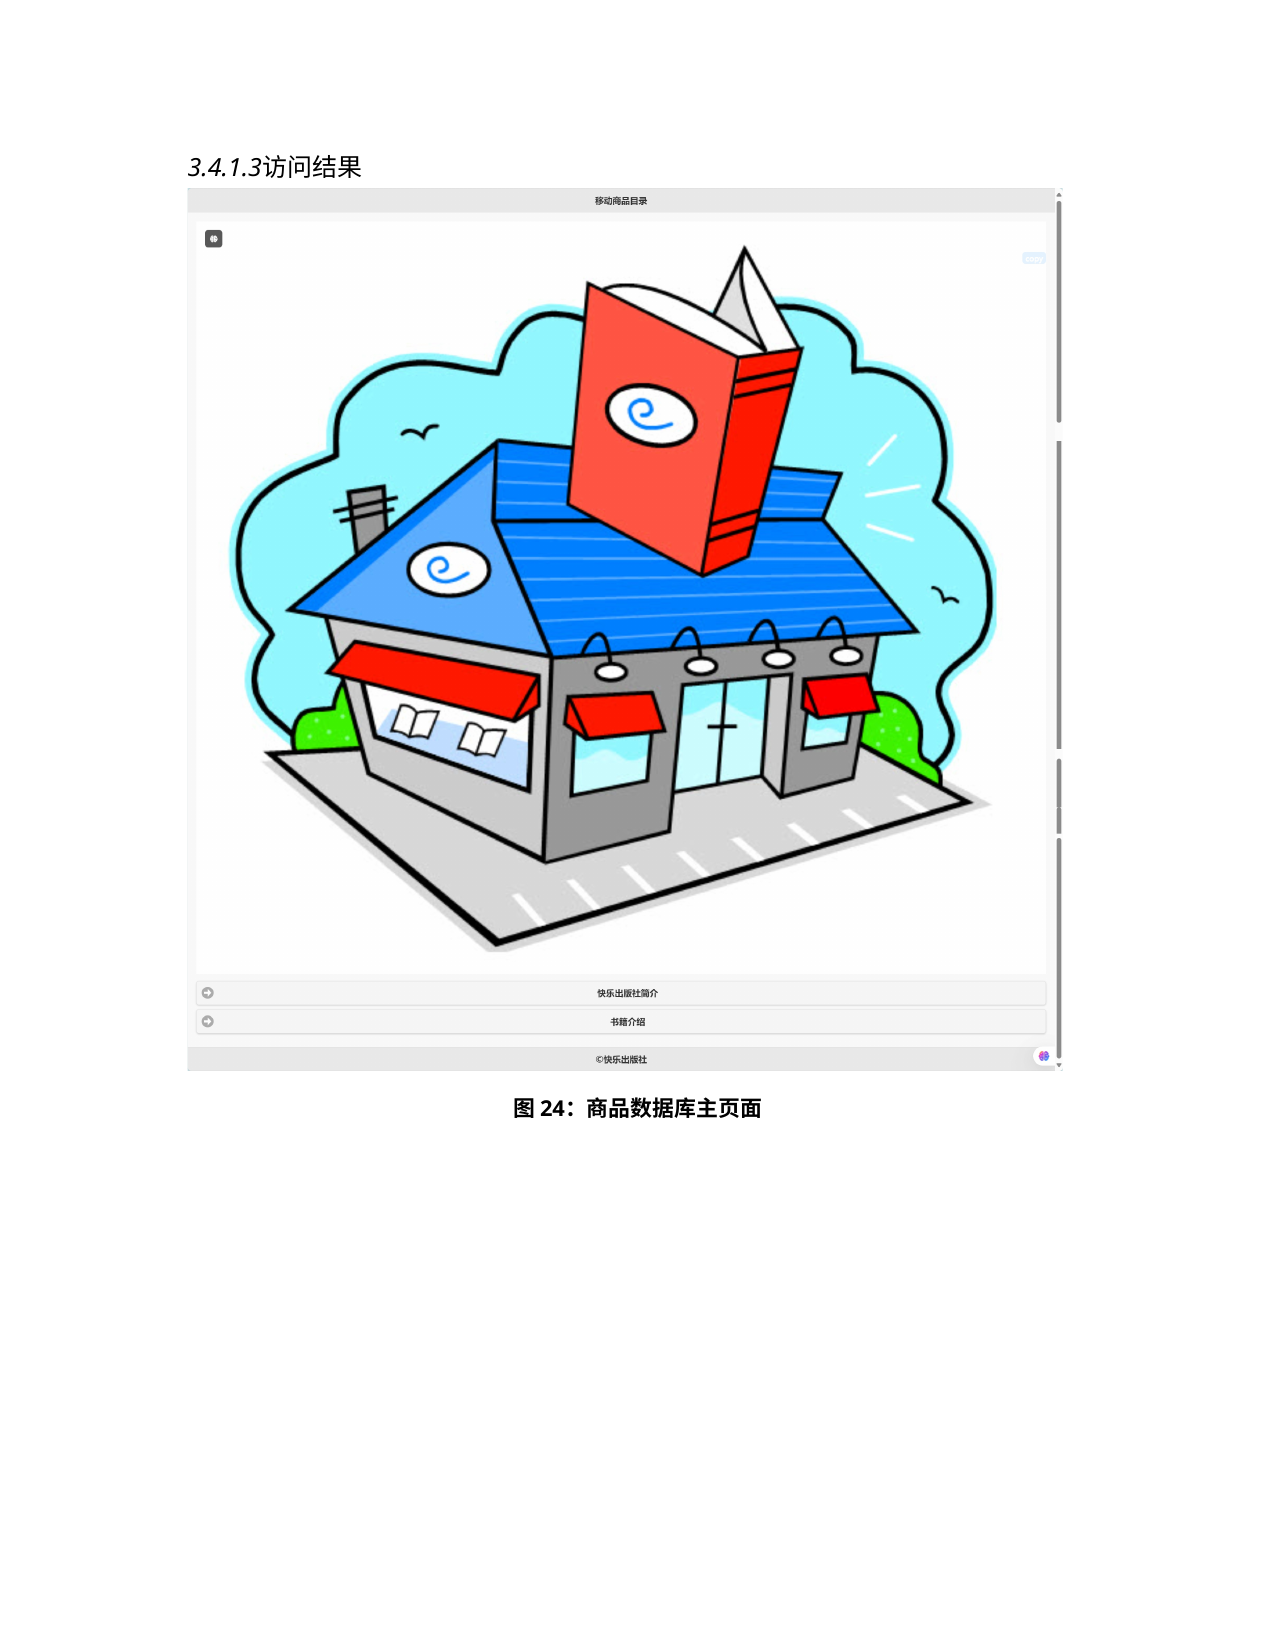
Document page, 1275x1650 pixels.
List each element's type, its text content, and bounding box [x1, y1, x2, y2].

subtitle 3.4.1.3 访问结果 [187, 150, 1087, 184]
picture [187, 188, 1063, 1071]
text 图24：商品数据库主页面 [187, 1091, 1087, 1123]
